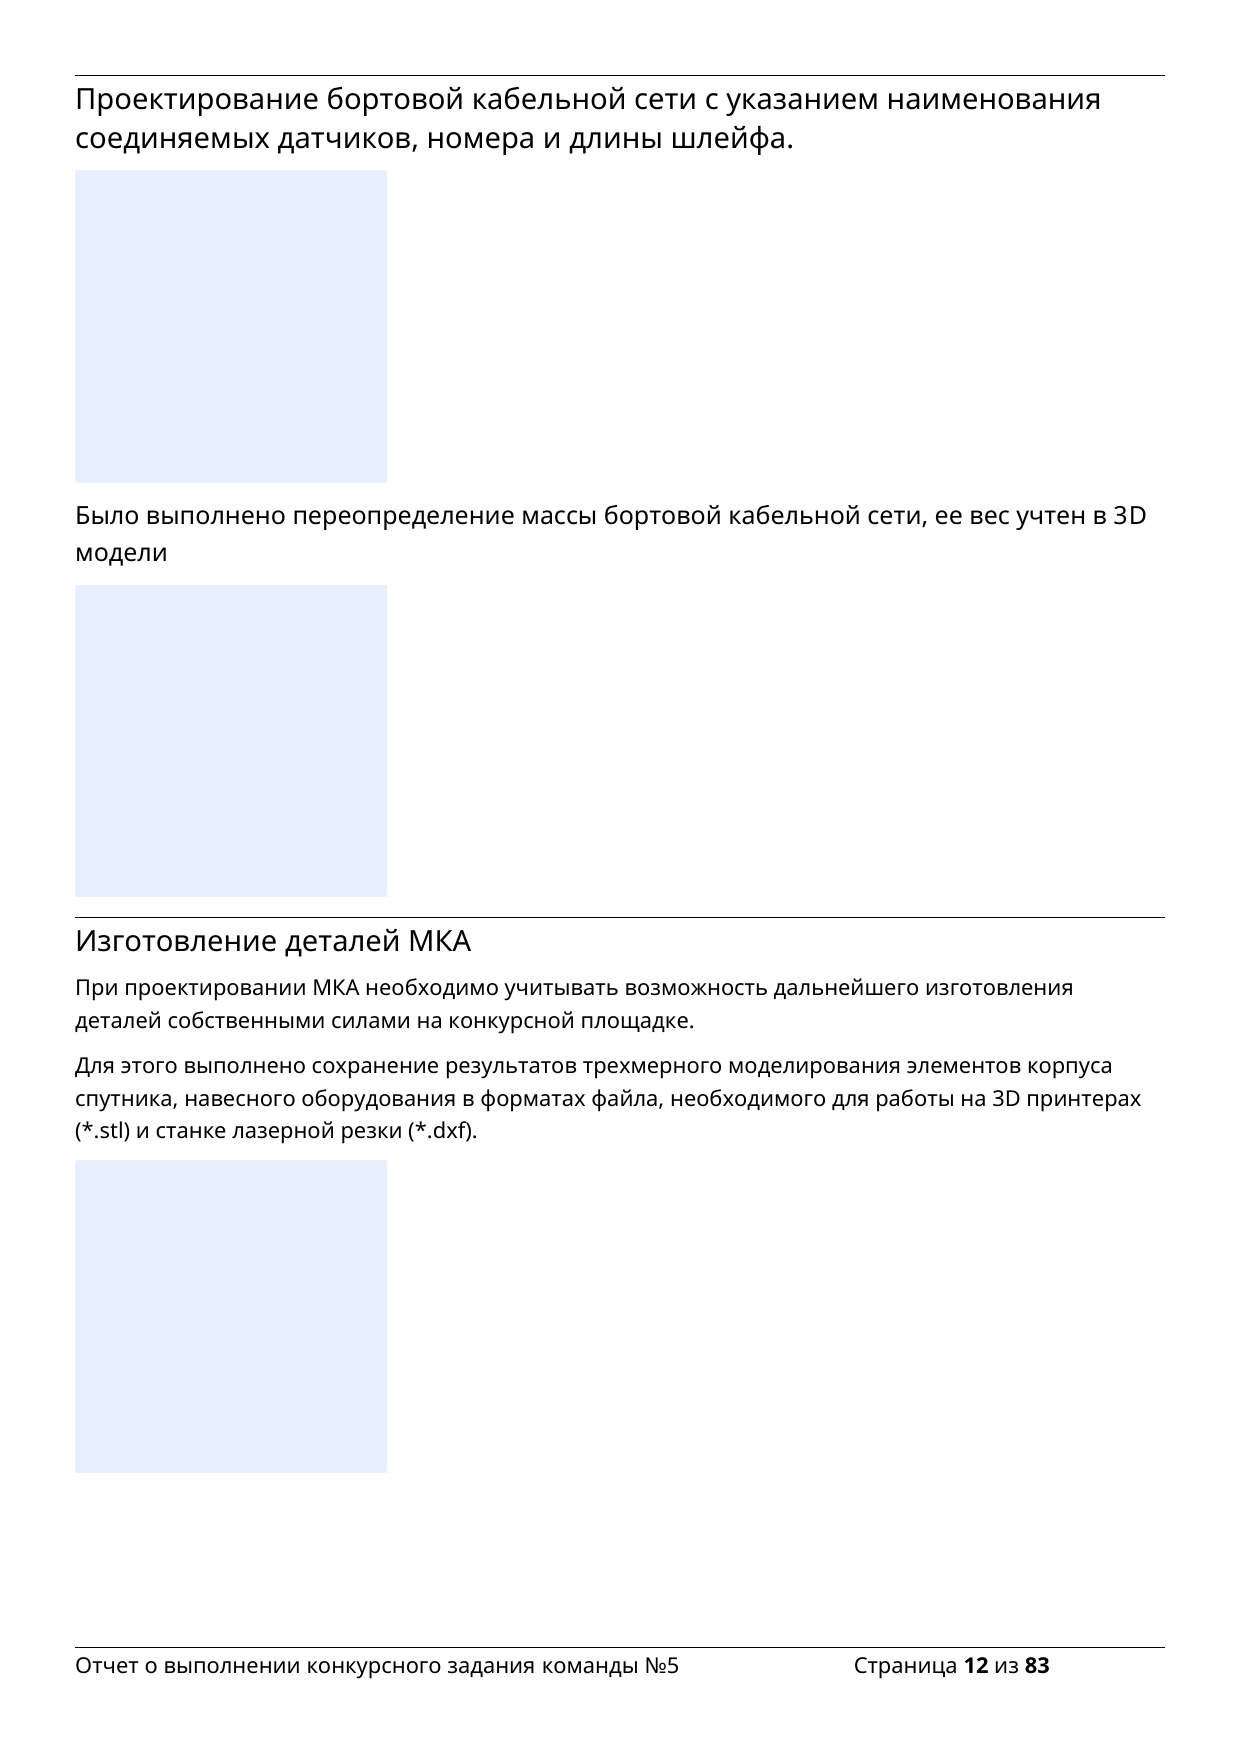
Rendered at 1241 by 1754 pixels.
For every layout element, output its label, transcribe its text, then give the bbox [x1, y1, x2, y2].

picture [75, 1160, 388, 1473]
text Для этого выполнено сохранение результатов трехмерного моделирования элементов корпуса спутника, навесного оборудования в форматах файла, необходимого для работы на 3D принтерах (*.stl) и станке лазерной резки (*.dxf). [75, 1050, 1165, 1145]
text При проектировании МКА необходимо учитывать возможность дальнейшего изготовления деталей собственными силами на конкурсной площадке. [75, 972, 1165, 1034]
picture [75, 170, 388, 483]
picture [75, 585, 388, 897]
subtitle Было выполнено переопределение массы бортовой кабельной сети, ее вес учтен в 3D модели [75, 498, 1165, 569]
subtitle Изготовление деталей МКА [75, 918, 1165, 959]
subtitle Проектирование бортовой кабельной сети с указанием наименования соединяемых датчиков, номера и длины шлейфа. [75, 76, 1165, 157]
